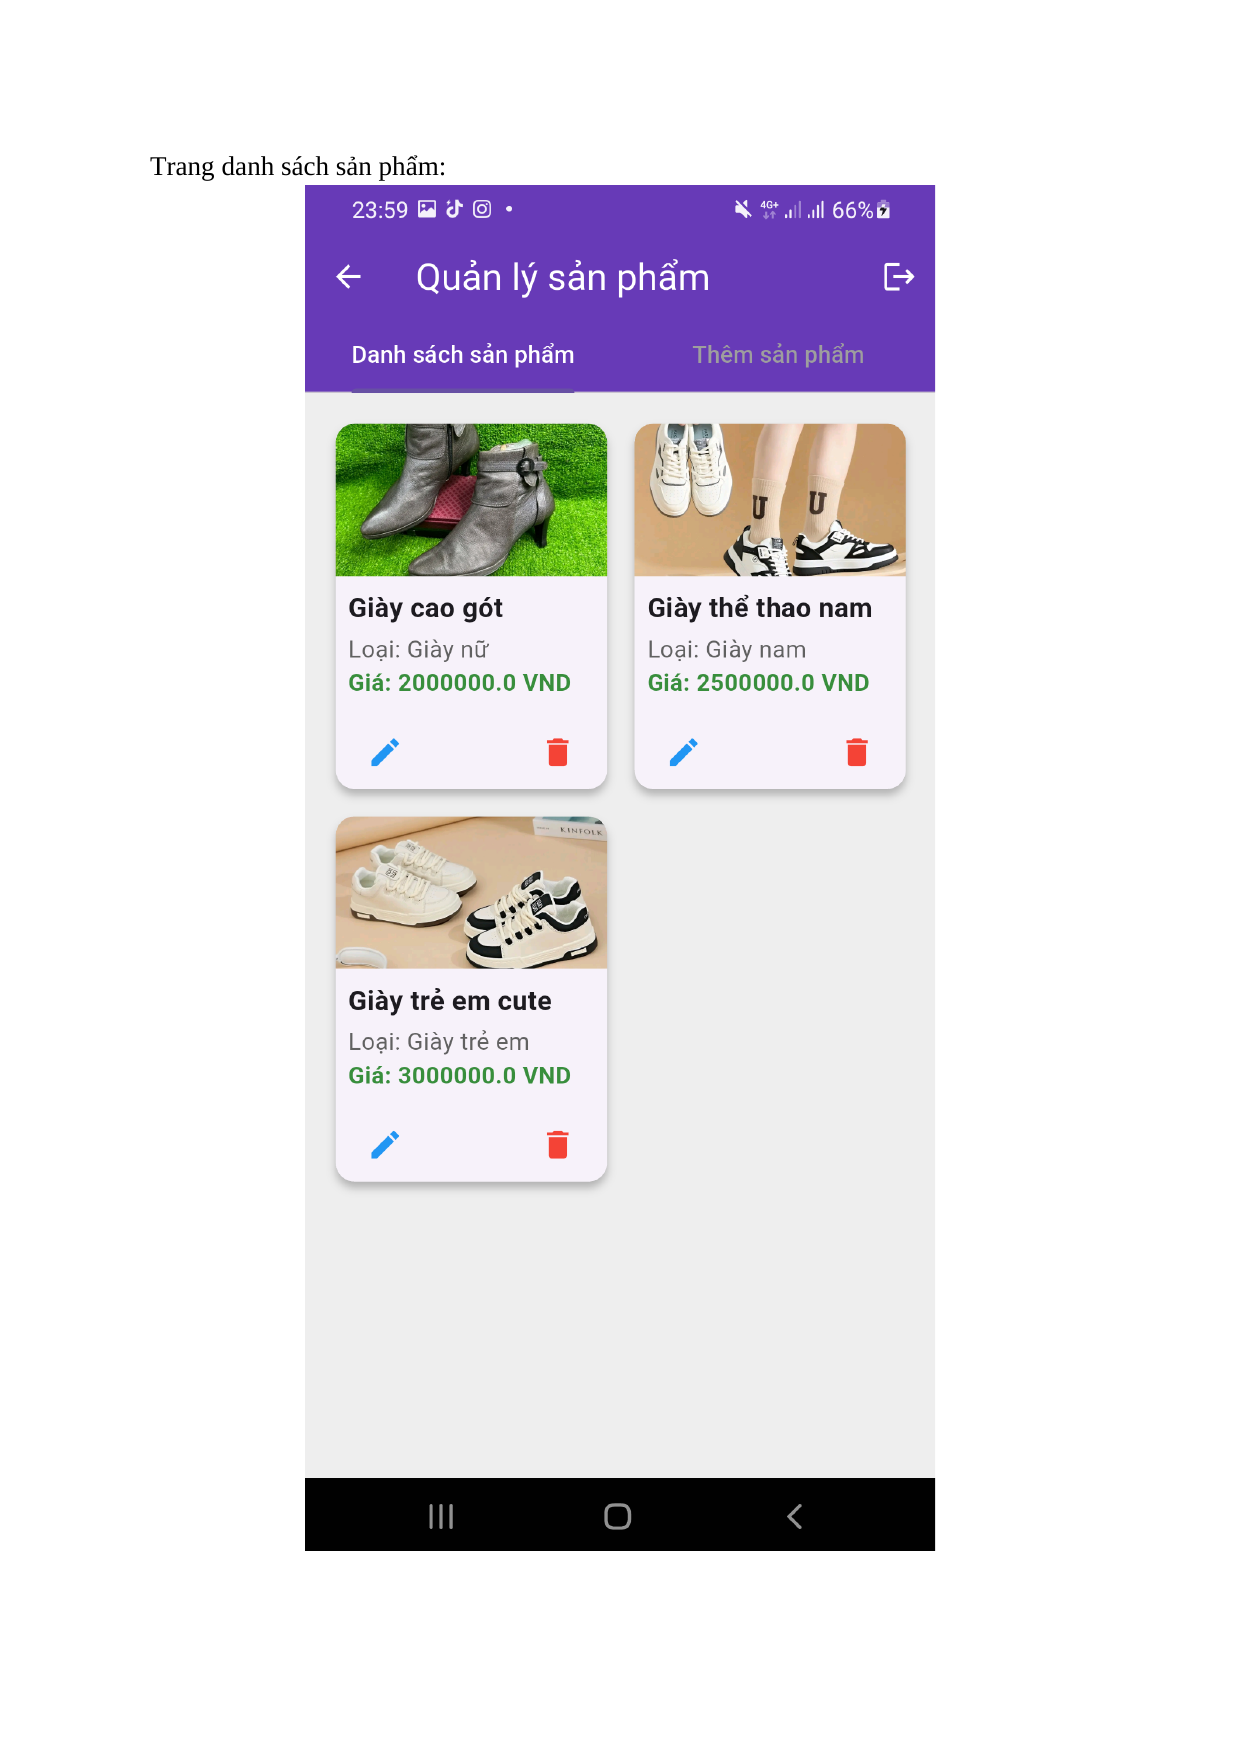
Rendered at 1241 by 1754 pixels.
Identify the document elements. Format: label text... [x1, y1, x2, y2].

picture [305, 185, 936, 1551]
text Trang danh sách sản phẩm: [150, 150, 1090, 181]
